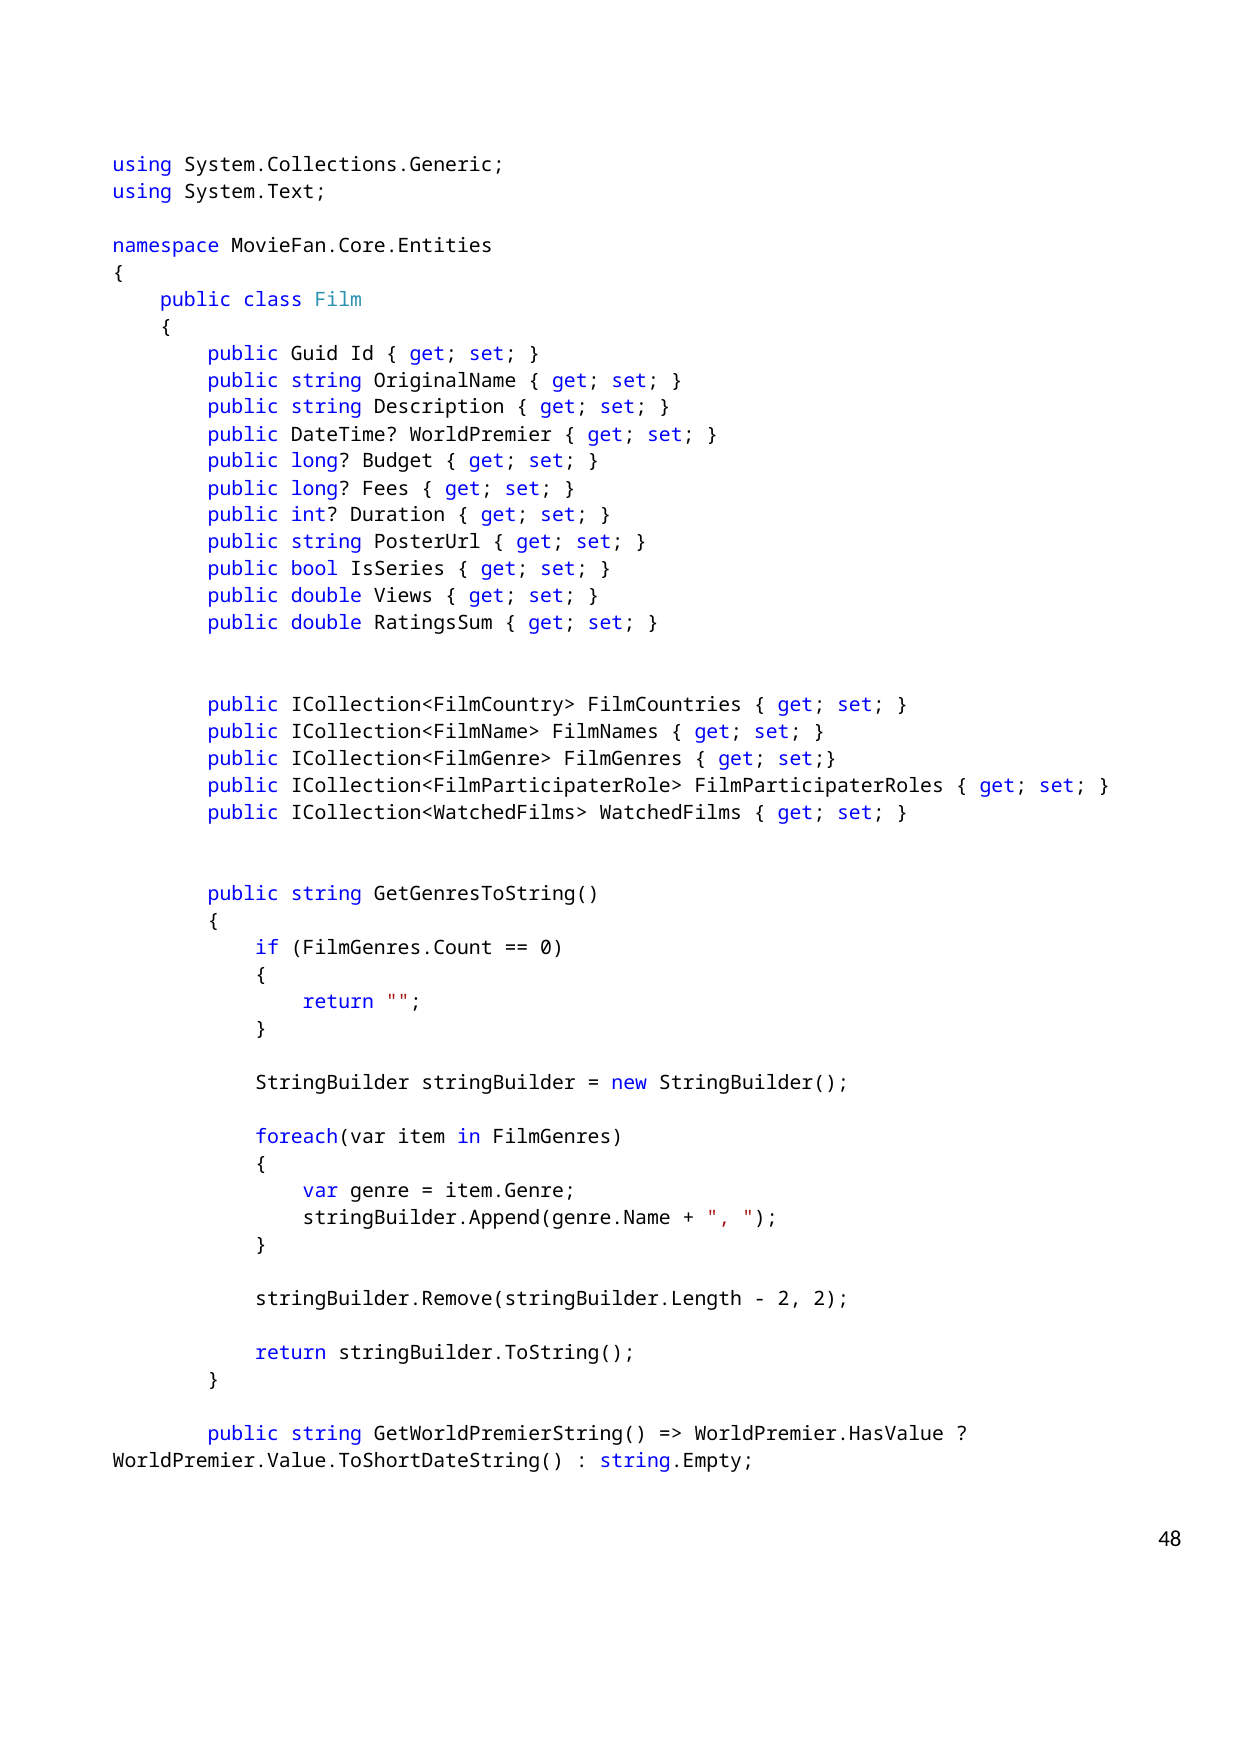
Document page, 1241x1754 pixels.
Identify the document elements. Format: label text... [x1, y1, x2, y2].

text public ICollection<FilmName> FilmNames { get; set; } [112, 718, 1181, 744]
text public class Film [112, 285, 1181, 312]
text public ICollection<WatchedFilms> WatchedFilms { get; set; } [112, 798, 1181, 826]
text public string GetWorldPremierString() => WorldPremier.HasValue ? WorldPremier.Value.ToShortDateString() : string.Empty; [112, 1419, 1181, 1473]
text } [112, 1365, 1181, 1392]
text { [112, 312, 1181, 339]
text namespace MovieFan.Core.Entities [112, 231, 1181, 258]
text public int? Duration { get; set; } [112, 501, 1181, 528]
text public string OriginalName { get; set; } [112, 366, 1181, 393]
text StringBuilder stringBuilder = new StringBuilder(); [112, 1068, 1181, 1095]
text { [112, 960, 1181, 987]
text foreach(var item in FilmGenres) [112, 1122, 1181, 1149]
text stringBuilder.Remove(stringBuilder.Length - 2, 2); [112, 1284, 1181, 1311]
text public string Description { get; set; } [112, 393, 1181, 420]
text return stringBuilder.ToString(); [112, 1338, 1181, 1365]
text { [112, 1149, 1181, 1176]
text using System.Text; [112, 177, 1181, 204]
text if (FilmGenres.Count == 0) [112, 933, 1181, 960]
text return ""; [112, 987, 1181, 1014]
text public Guid Id { get; set; } [112, 339, 1181, 366]
text stringBuilder.Append(genre.Name + ", "); [112, 1203, 1181, 1230]
text public ICollection<FilmParticipaterRole> FilmParticipaterRoles { get; set; } [112, 772, 1181, 798]
text public string GetGenresToString() [112, 879, 1181, 906]
text public string PosterUrl { get; set; } [112, 528, 1181, 555]
text public long? Budget { get; set; } [112, 447, 1181, 474]
text public DateTime? WorldPremier { get; set; } [112, 420, 1181, 447]
text { [112, 258, 1181, 285]
text public ICollection<FilmGenre> FilmGenres { get; set;} [112, 744, 1181, 772]
text var genre = item.Genre; [112, 1176, 1181, 1203]
text public long? Fees { get; set; } [112, 474, 1181, 501]
text } [112, 1014, 1181, 1041]
text public ICollection<FilmCountry> FilmCountries { get; set; } [112, 691, 1181, 718]
text public bool IsSeries { get; set; } [112, 555, 1181, 582]
text } [112, 1230, 1181, 1257]
text using System.Collections.Generic; [112, 150, 1181, 177]
text { [112, 906, 1181, 933]
text public double Views { get; set; } [112, 582, 1181, 609]
text public double RatingsSum { get; set; } [112, 609, 1181, 636]
